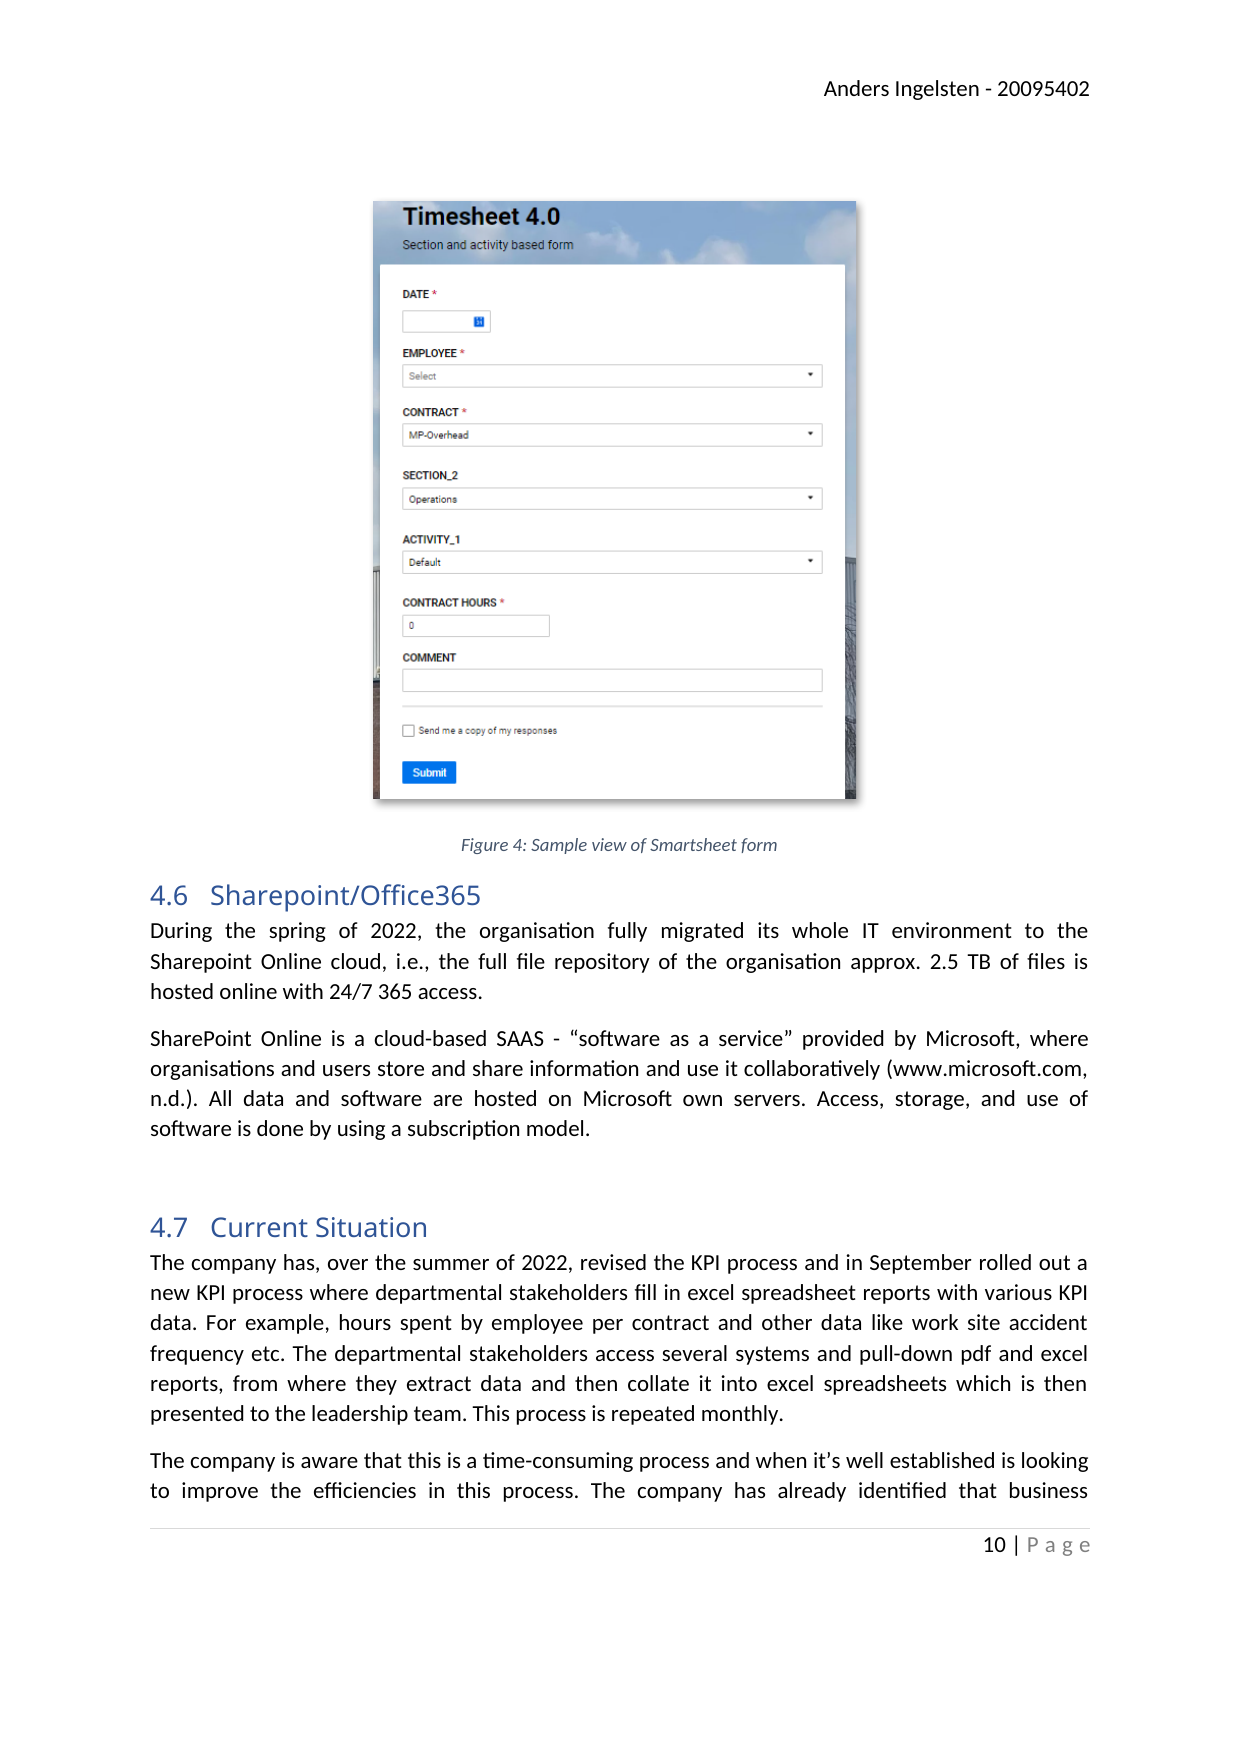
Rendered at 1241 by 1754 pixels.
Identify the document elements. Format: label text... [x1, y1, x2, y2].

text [150, 1446, 1090, 1504]
text The company has, over the summer of 2022, revised the KPI process and in September rolled out a new KPI process where departmental stakeholders fill in excel spreadsheet reports with various KPI data. For example, hours spent by employee per contract and other data like work site accident frequency etc. The departmental stakeholders access several systems and pull-down pdf and excel reports, from where they extract data and then collate it into excel spreadsheets which is then presented to the leadership team. This process is repeated monthly. [150, 1248, 1090, 1427]
picture [373, 201, 857, 799]
text During the spring of 2022, the organisation fully migrated its whole IT environment to the Sharepoint Online cloud, i.e., the full file repository of the organisation approx. 2.5 TB of files is hosted online with 24/7 365 access. [150, 917, 1090, 1005]
subtitle Current Situation [150, 1208, 1090, 1245]
text SharePoint Online is a cloud-based SAAS - “software as a service” provided by Microsoft, where organisations and users store and share information and use it collaboratively (www.microsoft.com, n.d.). All data and software are hosted on Microsoft own servers. Access, storage, and use of software is done by using a subscription model. [150, 1024, 1090, 1143]
subtitle Sharepoint/Office365 [150, 877, 1090, 914]
